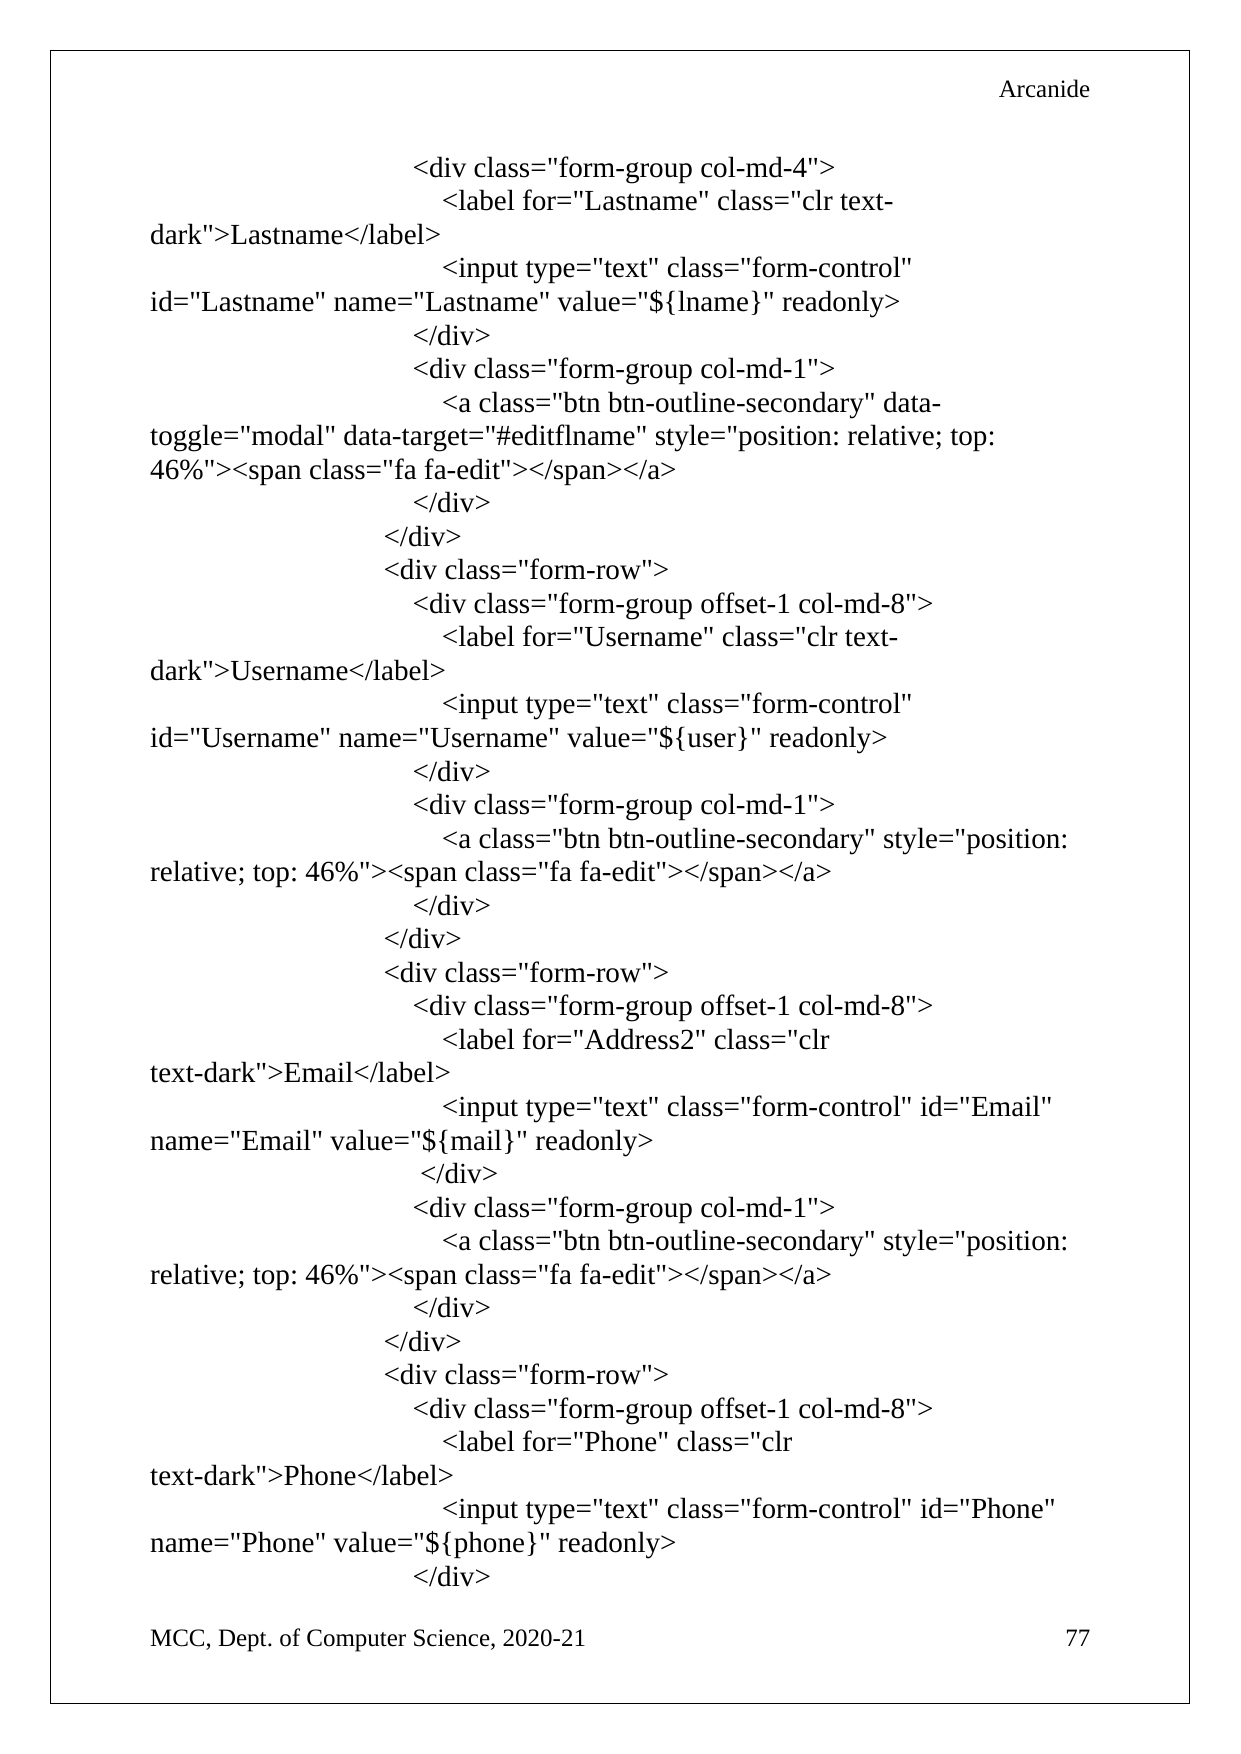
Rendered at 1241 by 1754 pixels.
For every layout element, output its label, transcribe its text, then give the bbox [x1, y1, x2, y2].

text </div> [150, 754, 1090, 787]
text <div class="form-group offset-1 col-md-8"> [150, 988, 1090, 1022]
text <input type="text" class="form-control" id="Username" name="Username" value="${user}" readonly> [150, 687, 1090, 754]
text <label for="Address2" class="clr text-dark">Email</label> [150, 1022, 1090, 1089]
text </div> [150, 1156, 1090, 1190]
text <div class="form-group offset-1 col-md-8"> [150, 586, 1090, 619]
text </div> [150, 1324, 1090, 1357]
text <div class="form-row"> [150, 1357, 1090, 1391]
text <a class="btn btn-outline-secondary" style="position: relative; top: 46%"><span class="fa fa-edit"></span></a> [150, 1223, 1090, 1290]
text </div> [150, 485, 1090, 519]
text <label for="Username" class="clr text-dark">Username</label> [150, 619, 1090, 687]
text <label for="Phone" class="clr text-dark">Phone</label> [150, 1424, 1090, 1492]
text </div> [150, 921, 1090, 955]
text <div class="form-row"> [150, 955, 1090, 988]
text <div class="form-group offset-1 col-md-8"> [150, 1391, 1090, 1424]
text <div class="form-group col-md-1"> [150, 1190, 1090, 1223]
text <div class="form-group col-md-1"> [150, 351, 1090, 385]
text <div class="form-group col-md-4"> [150, 150, 1090, 183]
text <div class="form-row"> [150, 552, 1090, 586]
text <input type="text" class="form-control" id="Email" name="Email" value="${mail}" readonly> [150, 1089, 1090, 1156]
text </div> [150, 1290, 1090, 1324]
text <a class="btn btn-outline-secondary" data-toggle="modal" data-target="#editflname" style="position: relative; top: 46%"><span class="fa fa-edit"></span></a> [150, 385, 1090, 485]
text </div> [150, 1559, 1090, 1592]
text </div> [150, 888, 1090, 921]
text <input type="text" class="form-control" id="Phone" name="Phone" value="${phone}" readonly> [150, 1492, 1090, 1559]
text </div> [150, 318, 1090, 351]
text <input type="text" class="form-control" id="Lastname" name="Lastname" value="${lname}" readonly> [150, 251, 1090, 318]
text <div class="form-group col-md-1"> [150, 787, 1090, 821]
text <a class="btn btn-outline-secondary" style="position: relative; top: 46%"><span class="fa fa-edit"></span></a> [150, 821, 1090, 888]
text </div> [150, 519, 1090, 552]
text <label for="Lastname" class="clr text-dark">Lastname</label> [150, 183, 1090, 251]
